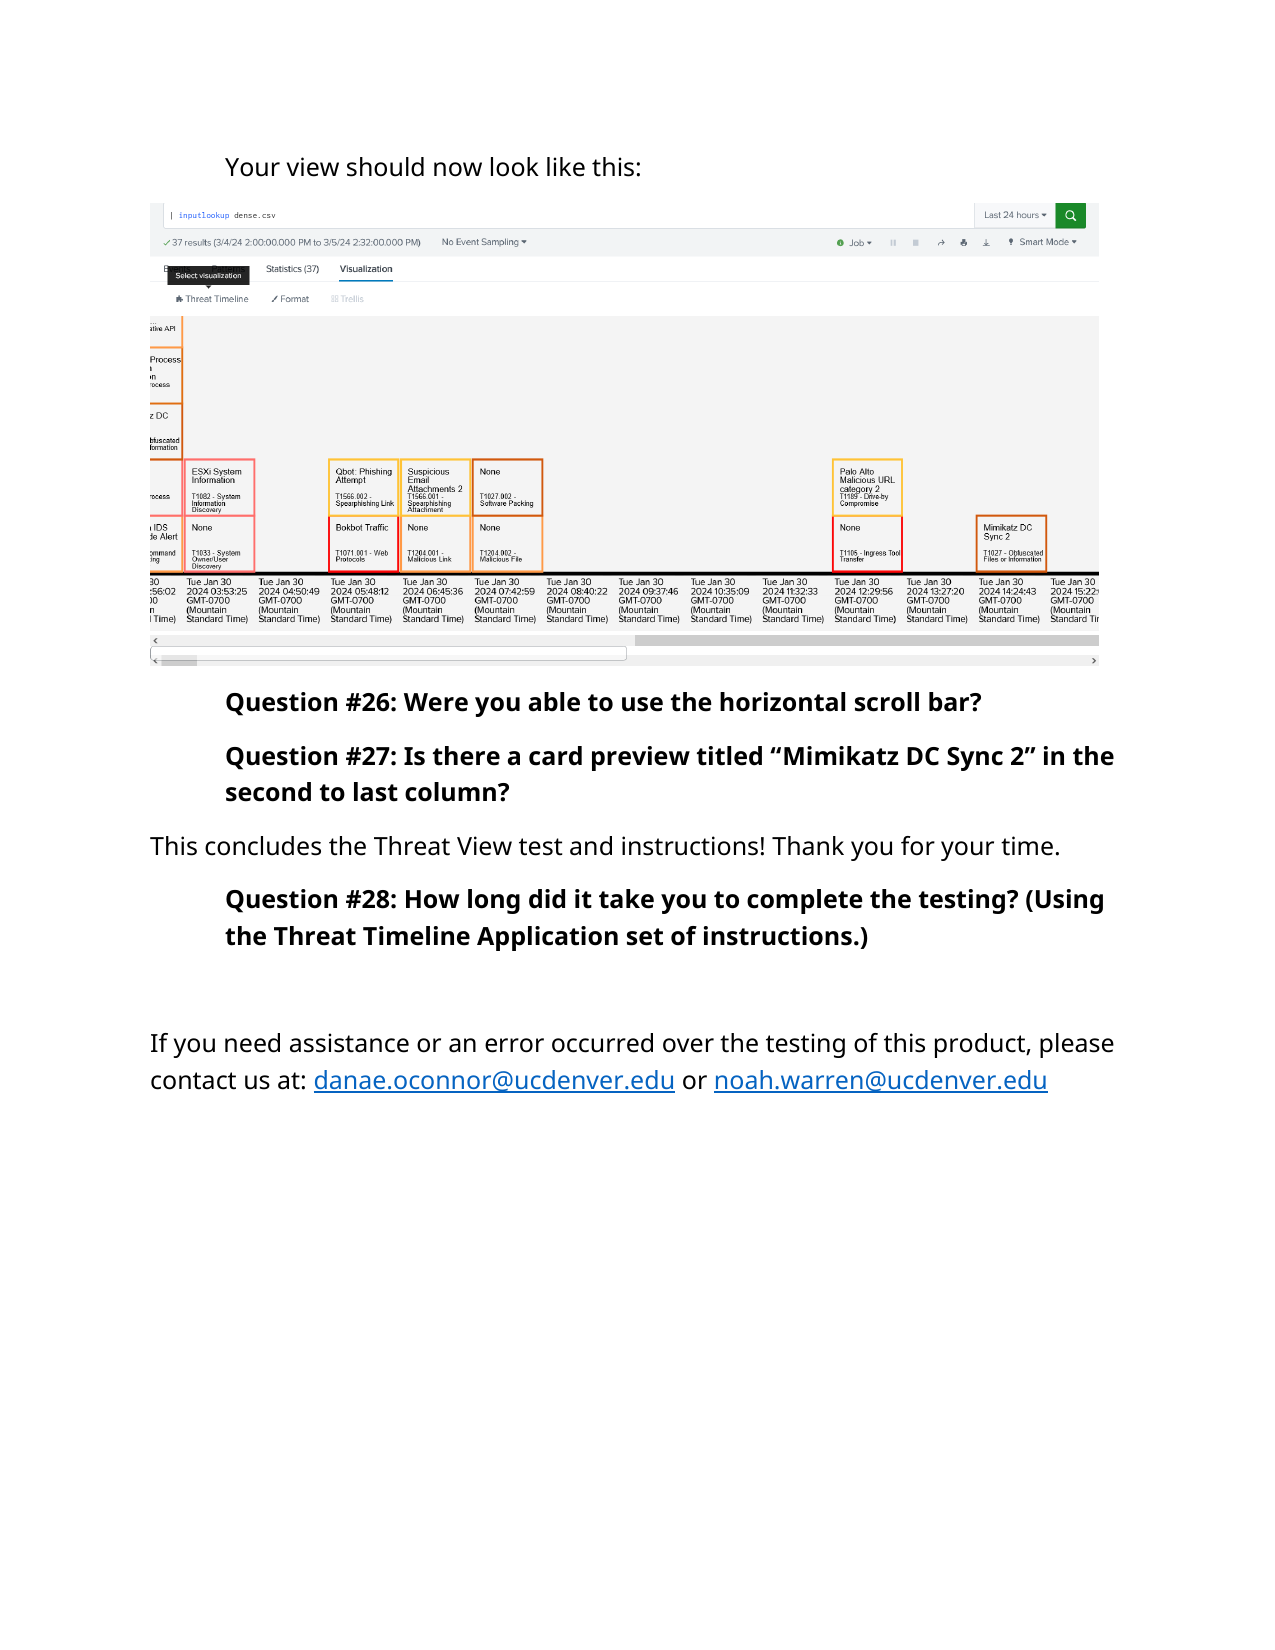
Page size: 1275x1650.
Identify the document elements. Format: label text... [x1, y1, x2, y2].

text Your view should now look like this: [225, 150, 1125, 184]
text If you need assistance or an error occurred over the testing of this product, please contact us at: danae.oconnor@ucdenver.edu or noah.warren@ucdenver.edu [150, 1026, 1125, 1096]
text Question #26: Were you able to use the horizontal scroll bar? [225, 685, 1125, 719]
text Question #28: How long did it take you to complete the testing? (Using the Threat Timeline Application set of instructions.) [225, 882, 1125, 953]
picture [150, 203, 1099, 666]
text Question #27: Is there a card preview titled “Mimikatz DC Sync 2” in the second to last column? [225, 738, 1125, 809]
text This concludes the Threat View test and instructions! Thank you for your time. [150, 828, 1125, 862]
